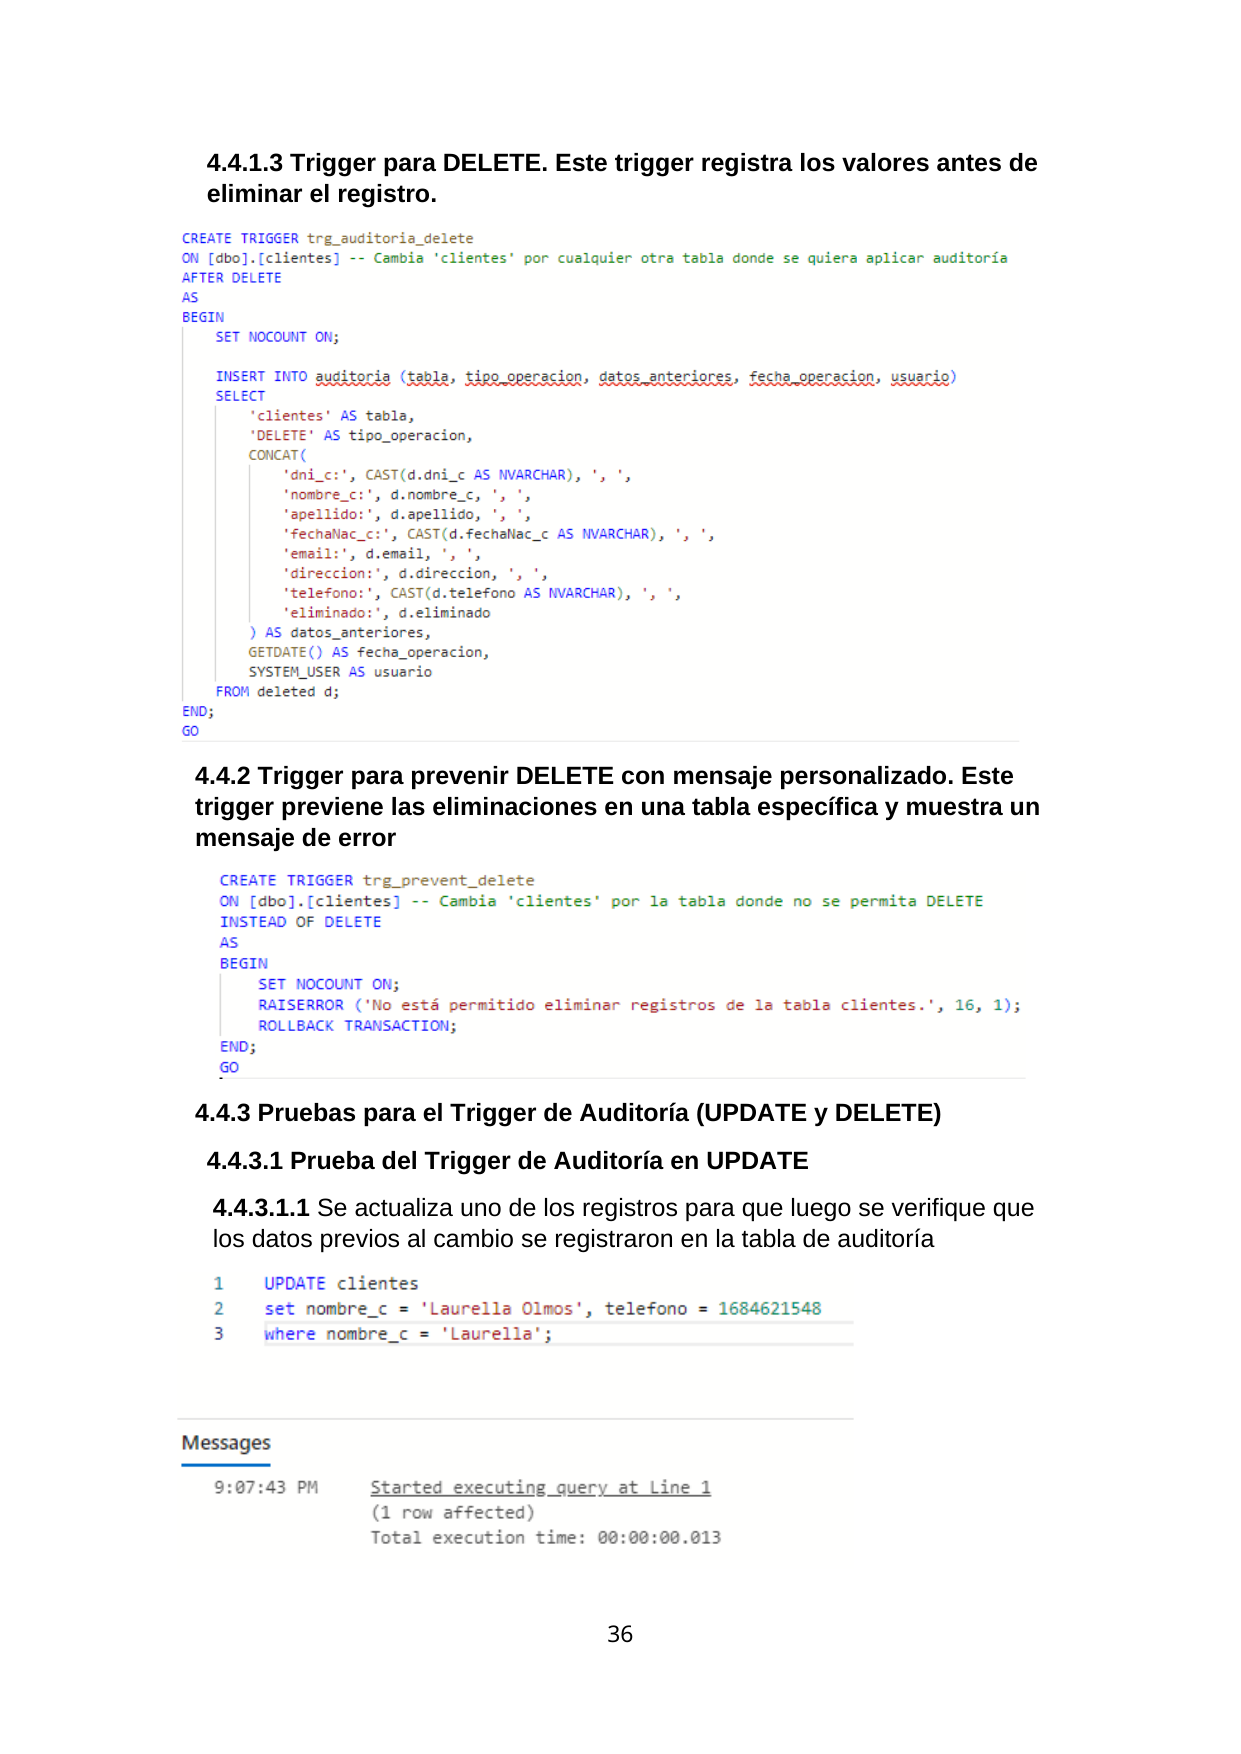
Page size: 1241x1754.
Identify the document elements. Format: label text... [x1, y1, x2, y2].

text 4.4.1.3 Trigger para DELETE. Este trigger registra los valores antes de eliminar el registro. [207, 148, 1063, 207]
picture [214, 871, 1026, 1079]
text 4.4.3.1.1 Se actualiza uno de los registros para que luego se verifique que los datos previos al cambio se registraron en la tabla de auditoría [213, 1193, 1063, 1253]
picture [177, 1272, 854, 1569]
text 4.4.2 Trigger para prevenir DELETE con mensaje personalizado. Este trigger previene las eliminaciones en una tabla específica y muestra un mensaje de error [195, 761, 1063, 852]
text 4.4.3.1 Prueba del Trigger de Auditoría en UPDATE [207, 1146, 1063, 1174]
text 4.4.3 Pruebas para el Trigger de Auditoría (UPDATE y DELETE) [195, 1098, 1063, 1127]
picture [177, 226, 1020, 742]
